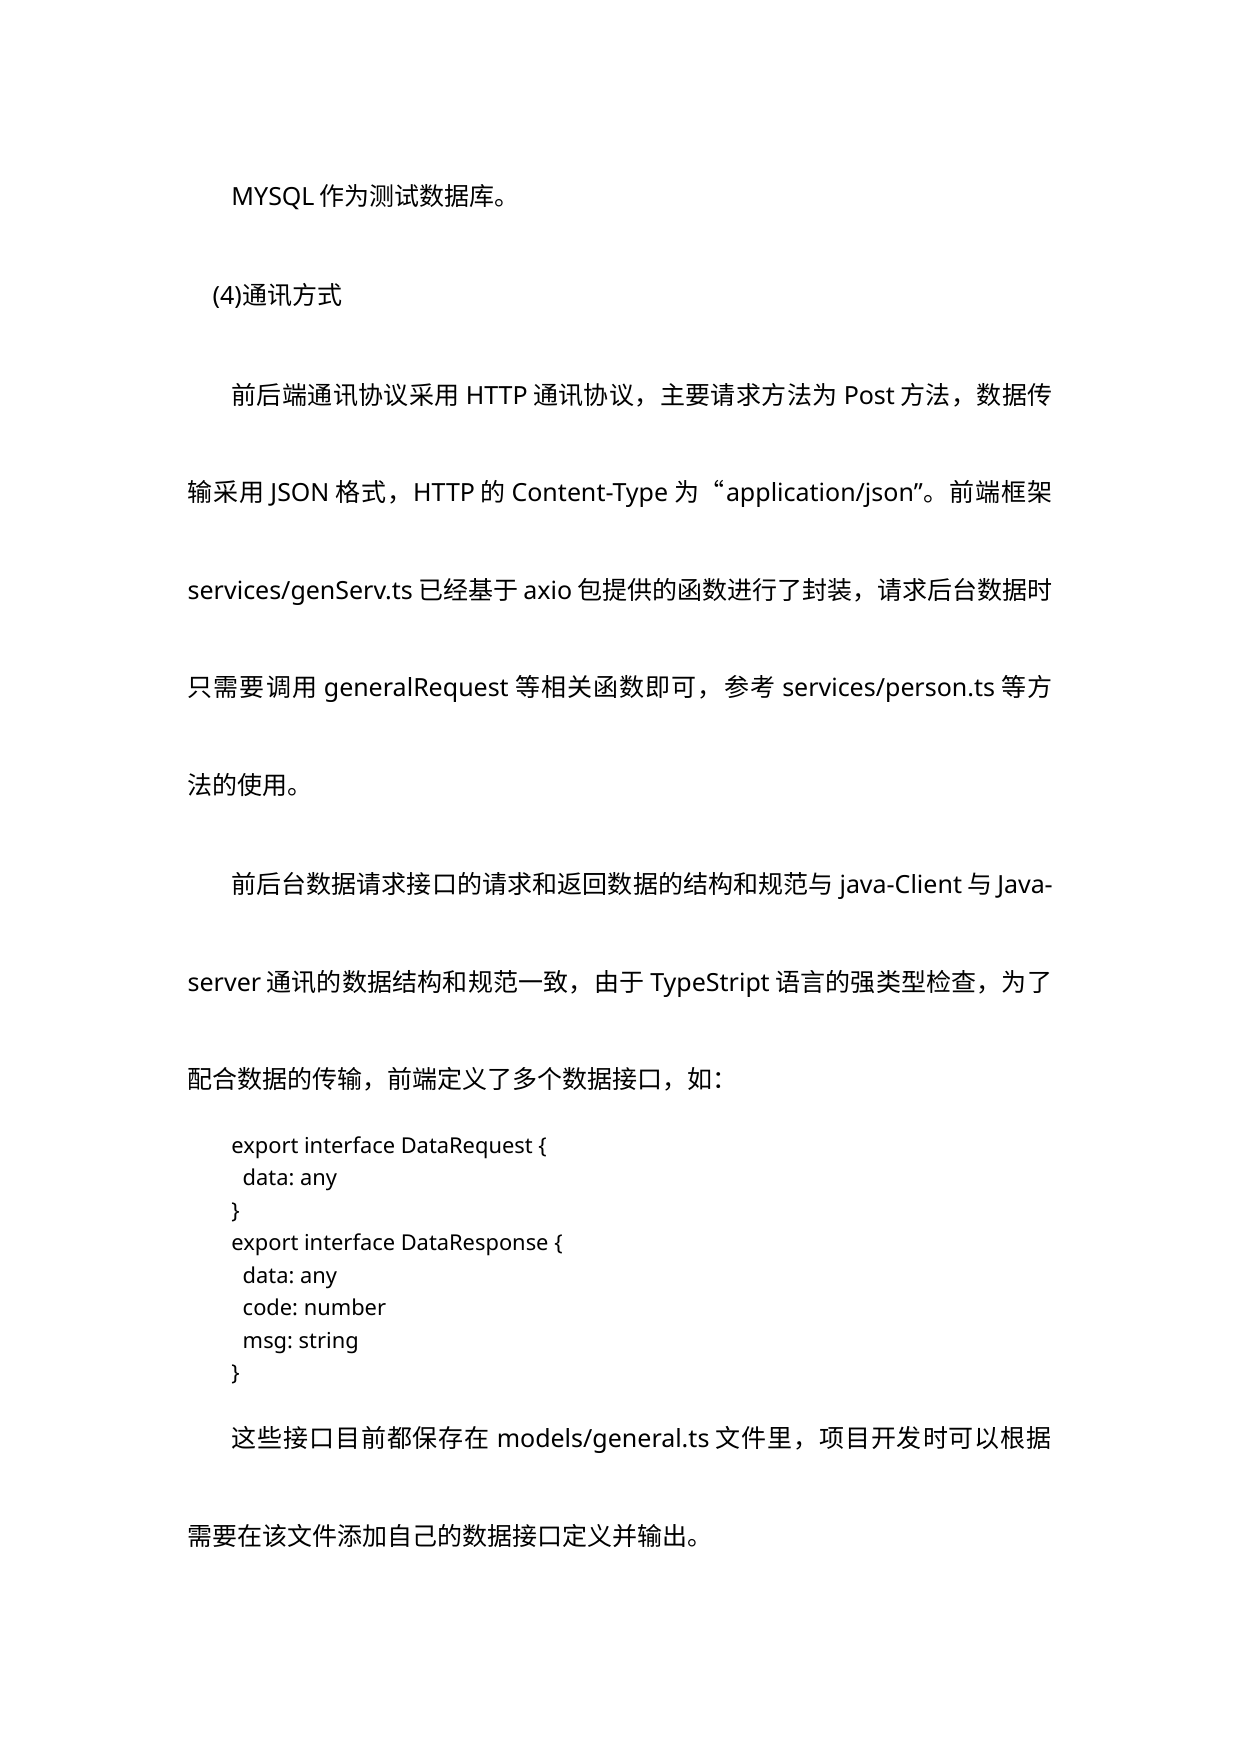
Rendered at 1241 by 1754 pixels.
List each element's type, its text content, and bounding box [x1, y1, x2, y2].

text 前后台数据请求接口的请求和返回数据的结构和规范与java-Client与Java-server通讯的数据结构和规范一致，由于TypeStript语言的强类型检查，为了配合数据的传输，前端定义了多个数据接口，如： [187, 850, 1053, 1110]
text export interface DataResponse { [187, 1226, 1053, 1258]
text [231, 162, 1053, 227]
text } [187, 1193, 1053, 1226]
text data: any [187, 1161, 1053, 1193]
text data: any [187, 1258, 1053, 1291]
text 这些接口目前都保存在models/general.ts文件里，项目开发时可以根据需要在该文件添加自己的数据接口定义并输出。 [187, 1404, 1053, 1567]
text code: number [187, 1291, 1053, 1323]
text 前后端通讯协议采用HTTP通讯协议，主要请求方法为Post方法，数据传输采用JSON格式，HTTP的Content-Type为“application/json”。前端框架services/genServ.ts已经基于axio包提供的函数进行了封装，请求后台数据时只需要调用generalRequest等相关函数即可，参考services/person.ts等方法的使用。 [187, 361, 1053, 816]
text } [187, 1356, 1053, 1388]
text (4)通讯方式 [187, 261, 1053, 326]
text export interface DataRequest { [187, 1128, 1053, 1161]
text msg: string [187, 1323, 1053, 1356]
